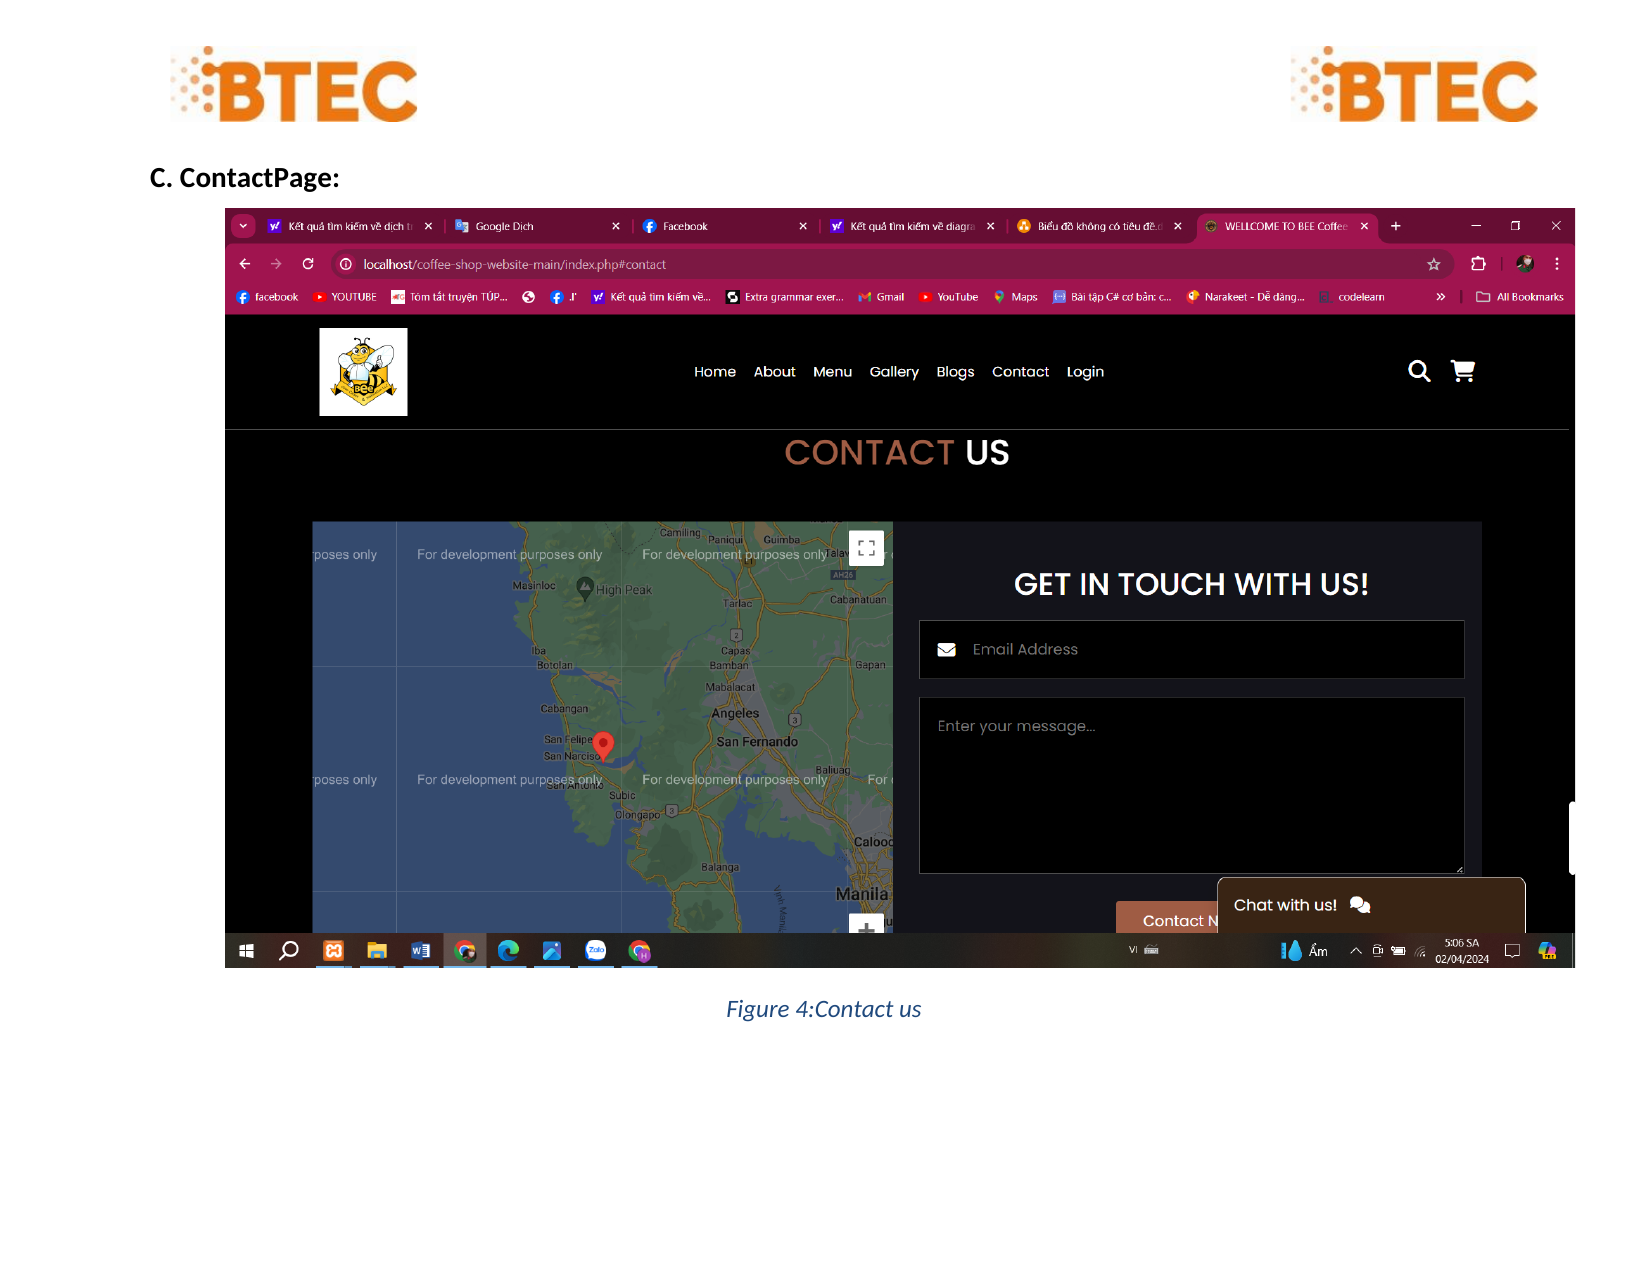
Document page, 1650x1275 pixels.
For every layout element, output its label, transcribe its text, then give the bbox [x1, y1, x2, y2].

picture [225, 208, 1575, 968]
picture [170, 46, 418, 122]
picture [1290, 46, 1538, 122]
text Figure 4:Contact us [150, 993, 1500, 1023]
subtitle C. ContactPage: [150, 159, 1500, 195]
